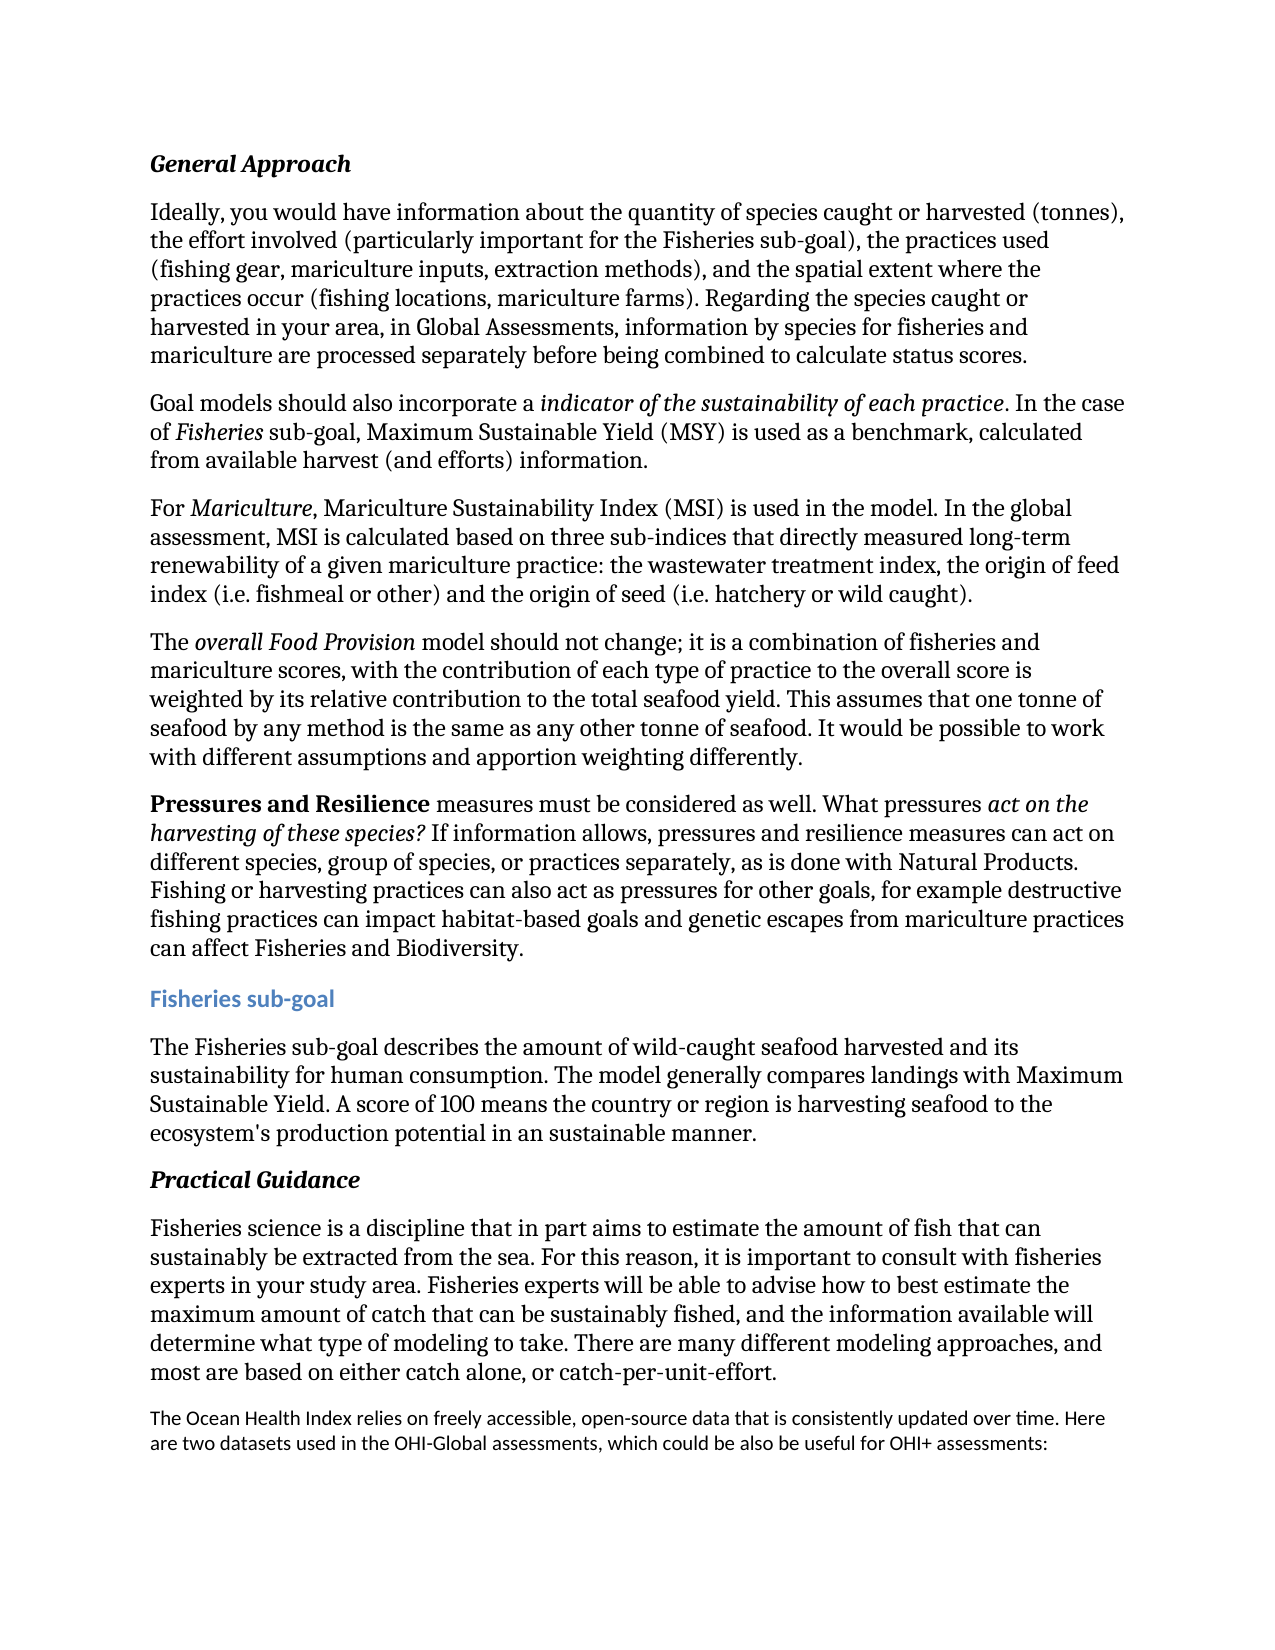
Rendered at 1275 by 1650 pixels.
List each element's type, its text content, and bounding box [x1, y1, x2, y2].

text Goal models should also incorporate a indicator of the sustainability of each practice. In the case of Fisheries sub-goal, Maximum Sustainable Yield (MSY) is used as a benchmark, calculated from available harvest (and efforts) information. [150, 389, 1125, 475]
text Pressures and Resilience measures must be considered as well. What pressures act on the harvesting of these species? If information allows, pressures and resilience measures can act on different species, group of species, or practices separately, as is done with Natural Products. Fishing or harvesting practices can also act as pressures for other goals, for example destructive fishing practices can impact habitat-based goals and genetic escapes from mariculture practices can affect Fisheries and Biodiversity. [150, 790, 1125, 962]
subtitle Fisheries sub-goal [150, 983, 1125, 1014]
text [150, 1405, 1125, 1456]
text The overall Food Provision model should not change; it is a combination of fisheries and mariculture scores, with the contribution of each type of practice to the overall score is weighted by its relative contribution to the total seafood yield. This assumes that one tonne of seafood by any method is the same as any other tonne of seafood. It would be possible to work with different assumptions and apportion weighting differently. [150, 627, 1125, 771]
text For Mariculture, Mariculture Sustainability Index (MSI) is used in the model. In the global assessment, MSI is calculated based on three sub-indices that directly measured long-term renewability of a given mariculture practice: the wastewater treatment index, the origin of feed index (i.e. fishmeal or other) and the origin of seed (i.e. hatchery or wild caught). [150, 494, 1125, 609]
text General Approach [150, 150, 1125, 179]
text Fisheries science is a discipline that in part aims to estimate the amount of fish that can sustainably be extracted from the sea. For this reason, it is important to consult with fisheries experts in your study area. Fisheries experts will be able to advise how to best estimate the maximum amount of catch that can be sustainably fished, and the information available will determine what type of modeling to take. There are many different modeling approaches, and most are based on either catch alone, or catch-per-unit-effort. [150, 1214, 1125, 1386]
text Ideally, you would have information about the quantity of species caught or harvested (tonnes), the effort involved (particularly important for the Fisheries sub-goal), the practices used (fishing gear, mariculture inputs, extraction methods), and the spatial extent where the practices occur (fishing locations, mariculture farms). Regarding the species caught or harvested in your area, in Global Assessments, information by species for fisheries and mariculture are processed separately before being combined to calculate status scores. [150, 197, 1125, 370]
text The Fisheries sub-goal describes the amount of wild-caught seafood harvested and its sustainability for human consumption. The model generally compares landings with Maximum Sustainable Yield. A score of 100 means the country or region is harvesting seafood to the ecosystem's production potential in an sustainable manner. [150, 1033, 1125, 1148]
text Practical Guidance [150, 1166, 1125, 1195]
